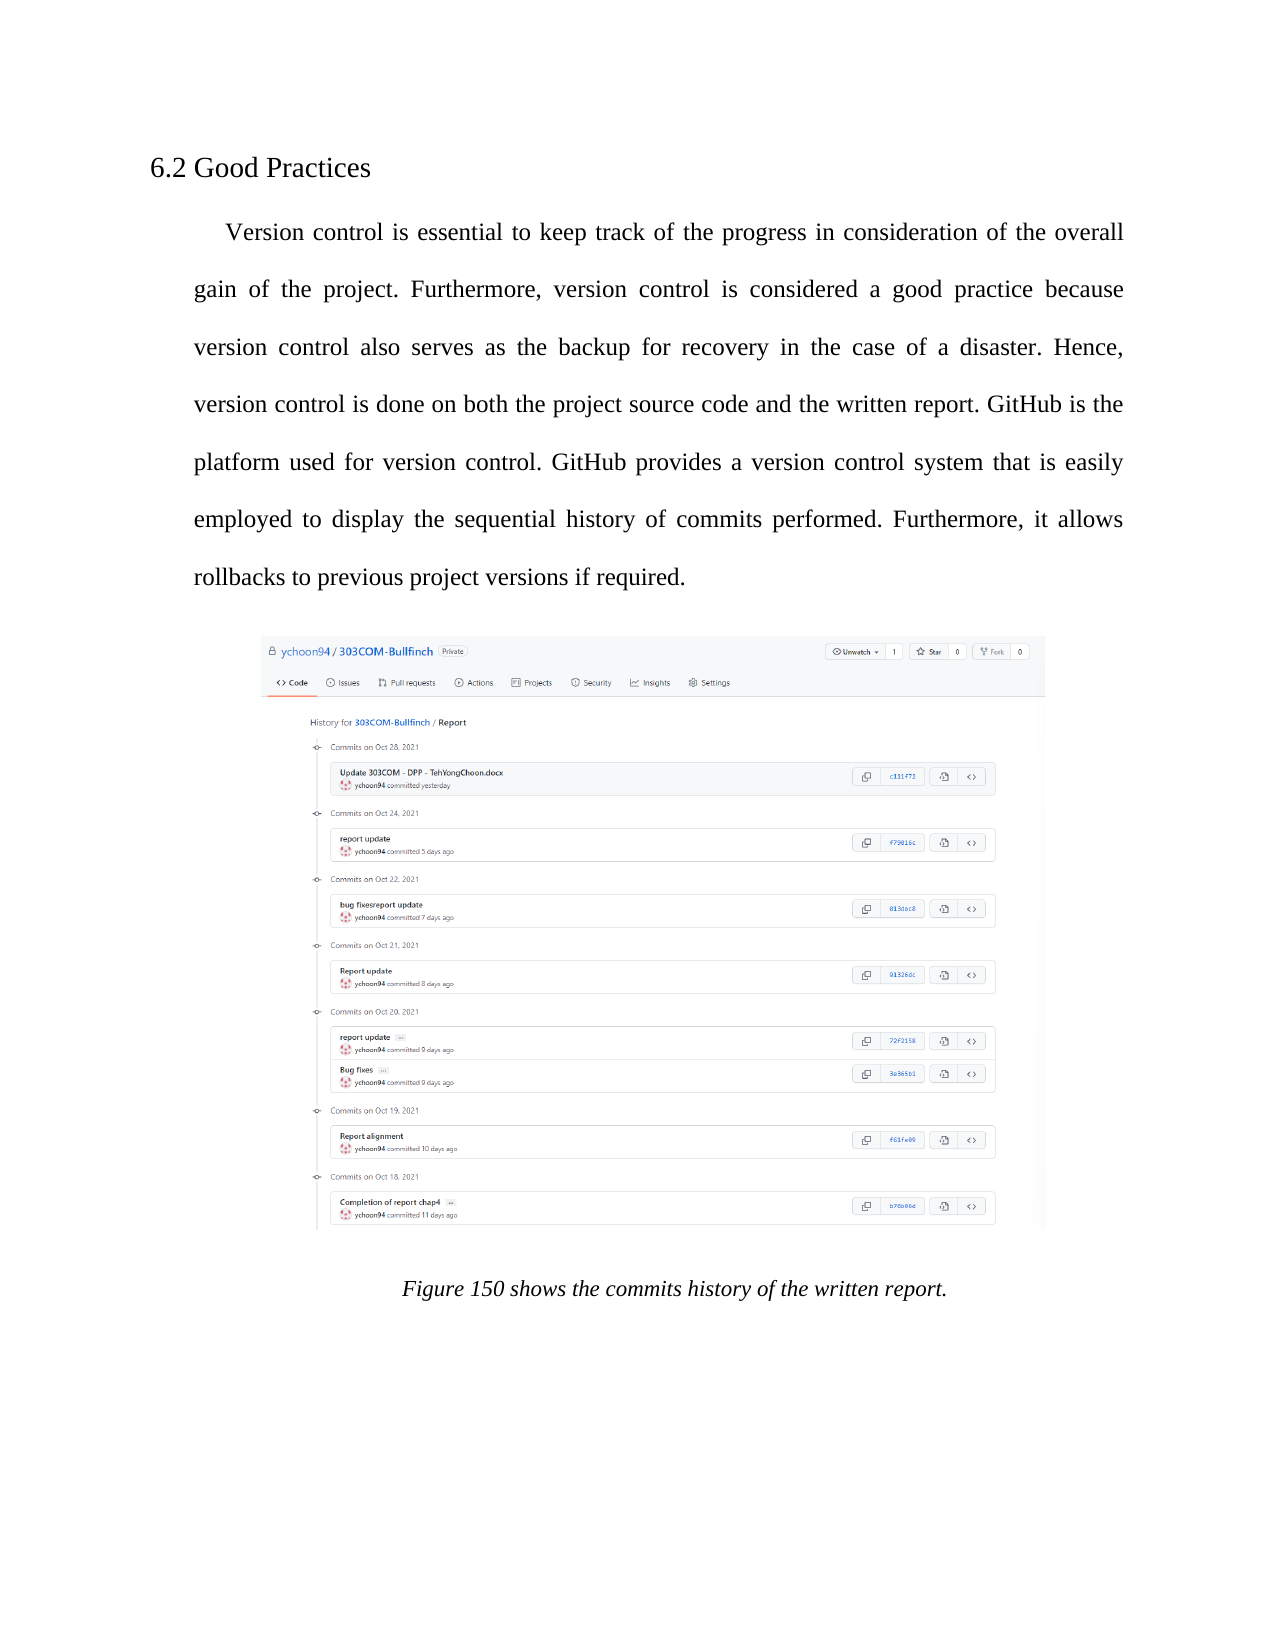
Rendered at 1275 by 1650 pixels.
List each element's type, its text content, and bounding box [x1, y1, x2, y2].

picture [261, 636, 1046, 1230]
text Version control is essential to keep track of the progress in consideration of the overall gain of the project. Furthermore, version control is considered a good practice because version control also serves as the backup for recovery in the case of a disaster. Hence, version control is done on both the project source code and the written report. GitHub is the platform used for version control. GitHub provides a version control system that is easily employed to display the sequential history of commits performed. Furthermore, it allows rollbacks to previous project versions if required. [194, 217, 1125, 591]
subtitle Good Practices [150, 150, 1125, 183]
